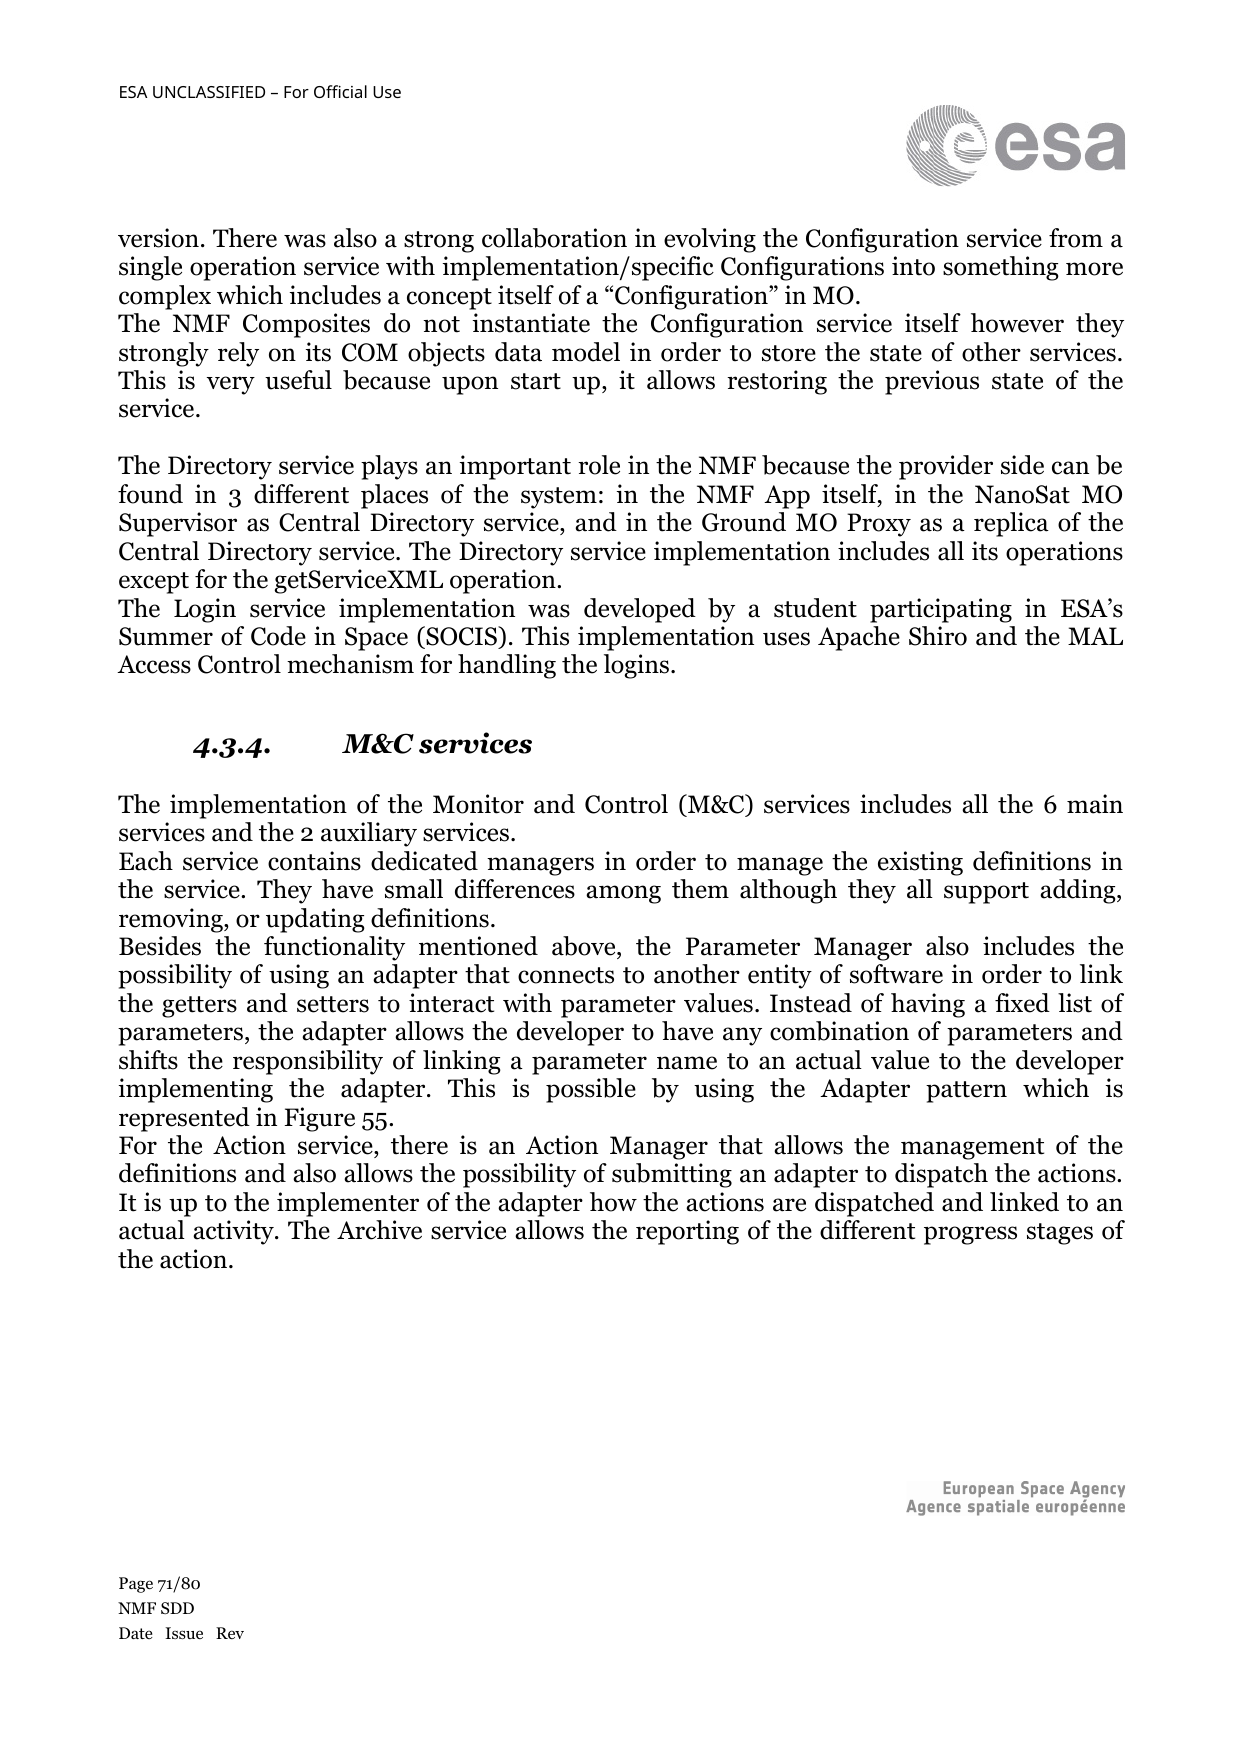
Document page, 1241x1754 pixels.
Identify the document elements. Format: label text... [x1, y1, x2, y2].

text For the Action service, there is an Action Manager that allows the management of the definitions and also allows the possibility of submitting an adapter to dispatch the actions. It is up to the implementer of the adapter how the actions are dispatched and linked to an actual activity. The Archive service allows the reporting of the different progress stages of the action. [118, 1132, 1125, 1274]
text Each service contains dedicated managers in order to manage the existing definitions in the service. They have small differences among them although they all support adding, removing, or updating definitions. [118, 847, 1125, 932]
text The Login service implementation was developed by a student participating in ESA’s Summer of Code in Space (SOCIS). This implementation uses Apache Shiro and the MAL Access Control mechanism for handling the logins. [118, 594, 1125, 679]
text The NMF Composites do not instantiate the Configuration service itself however they strongly rely on its COM objects data model in order to store the state of other services. This is very useful because upon start up, it allows restoring the previous state of the service. [118, 310, 1125, 423]
text The implementation of the Monitor and Control (M&C) services includes all the 6 main services and the 2 auxiliary services. [118, 790, 1125, 847]
picture [906, 105, 1125, 187]
subtitle M&C services [193, 729, 1125, 759]
text The Directory service plays an important role in the NMF because the provider side can be found in 3 different places of the system: in the NMF App itself, in the NanoSat MO Supervisor as Central Directory service, and in the Ground MO Proxy as a replica of the Central Directory service. The Directory service implementation includes all its operations except for the getServiceXML operation. [118, 452, 1125, 594]
picture [906, 1481, 1125, 1516]
text Besides the functionality mentioned above, the Parameter Manager also includes the possibility of using an adapter that connects to another entity of software in order to link the getters and setters to interact with parameter values. Instead of having a fixed list of parameters, the adapter allows the developer to have any combination of parameters and shifts the responsibility of linking a parameter name to an actual value to the developer implementing the adapter. This is possible by using the Adapter pattern which is represented in Figure 55. [118, 932, 1125, 1132]
